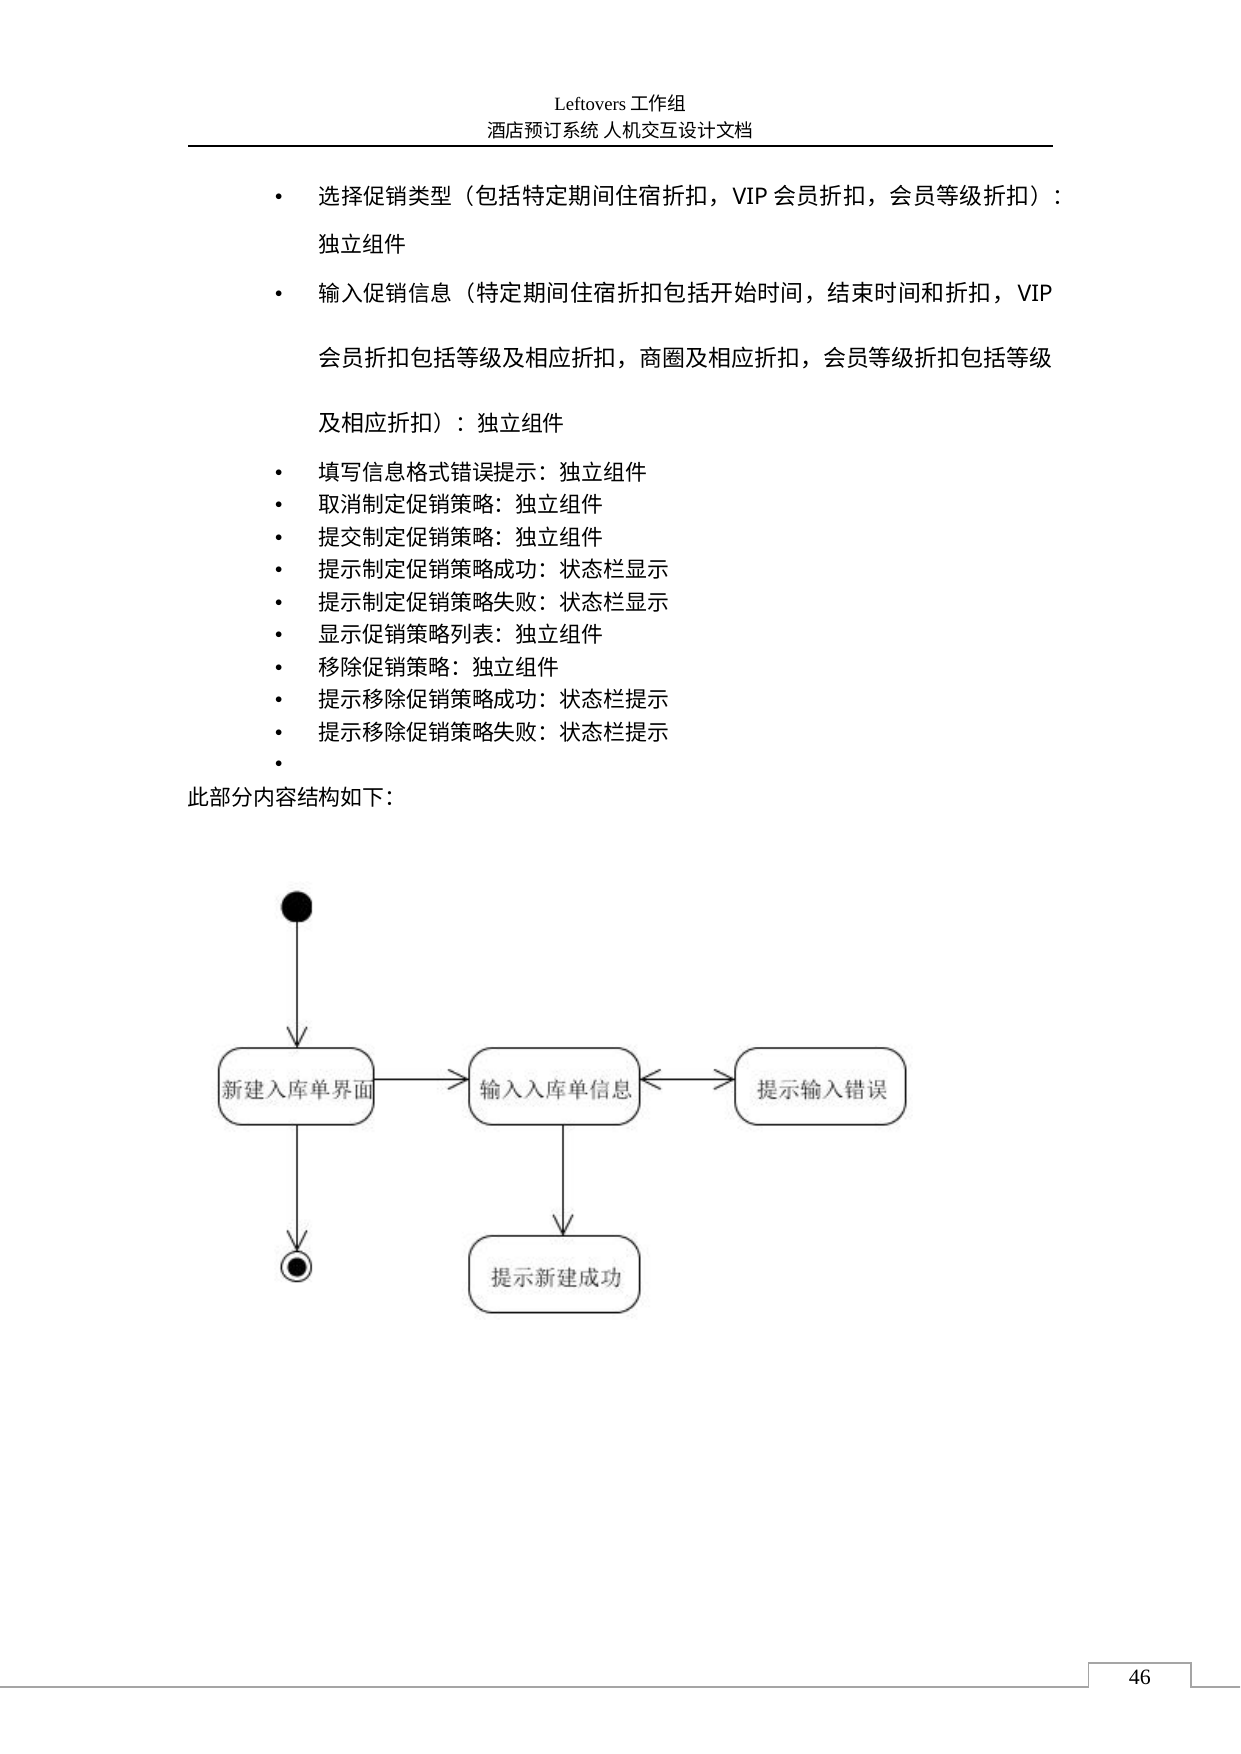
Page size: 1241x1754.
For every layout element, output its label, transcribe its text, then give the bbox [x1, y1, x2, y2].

list 选择促销类型（包括特定期间住宿折扣，VIP会员折扣，会员等级折扣）：独立组件 [275, 162, 1053, 259]
text 此部分内容结构如下： [187, 779, 1053, 812]
list 移除促销策略：独立组件 [275, 649, 1053, 682]
list 提示制定促销策略成功：状态栏显示 [275, 552, 1053, 584]
list 提示制定促销策略失败：状态栏显示 [275, 584, 1053, 617]
list 输入促销信息（特定期间住宿折扣包括开始时间，结束时间和折扣，VIP会员折扣包括等级及相应折扣，商圈及相应折扣，会员等级折扣包括等级及相应折扣）：独立组件 [275, 259, 1053, 454]
list 提示移除促销策略失败：状态栏提示 [275, 714, 1053, 747]
list 提示移除促销策略成功：状态栏提示 [275, 682, 1053, 714]
list 显示促销策略列表：独立组件 [275, 617, 1053, 649]
list 提交制定促销策略：独立组件 [275, 519, 1053, 552]
list 填写信息格式错误提示：独立组件 [275, 454, 1053, 487]
list 取消制定促销策略：独立组件 [275, 487, 1053, 519]
picture [187, 844, 938, 1345]
